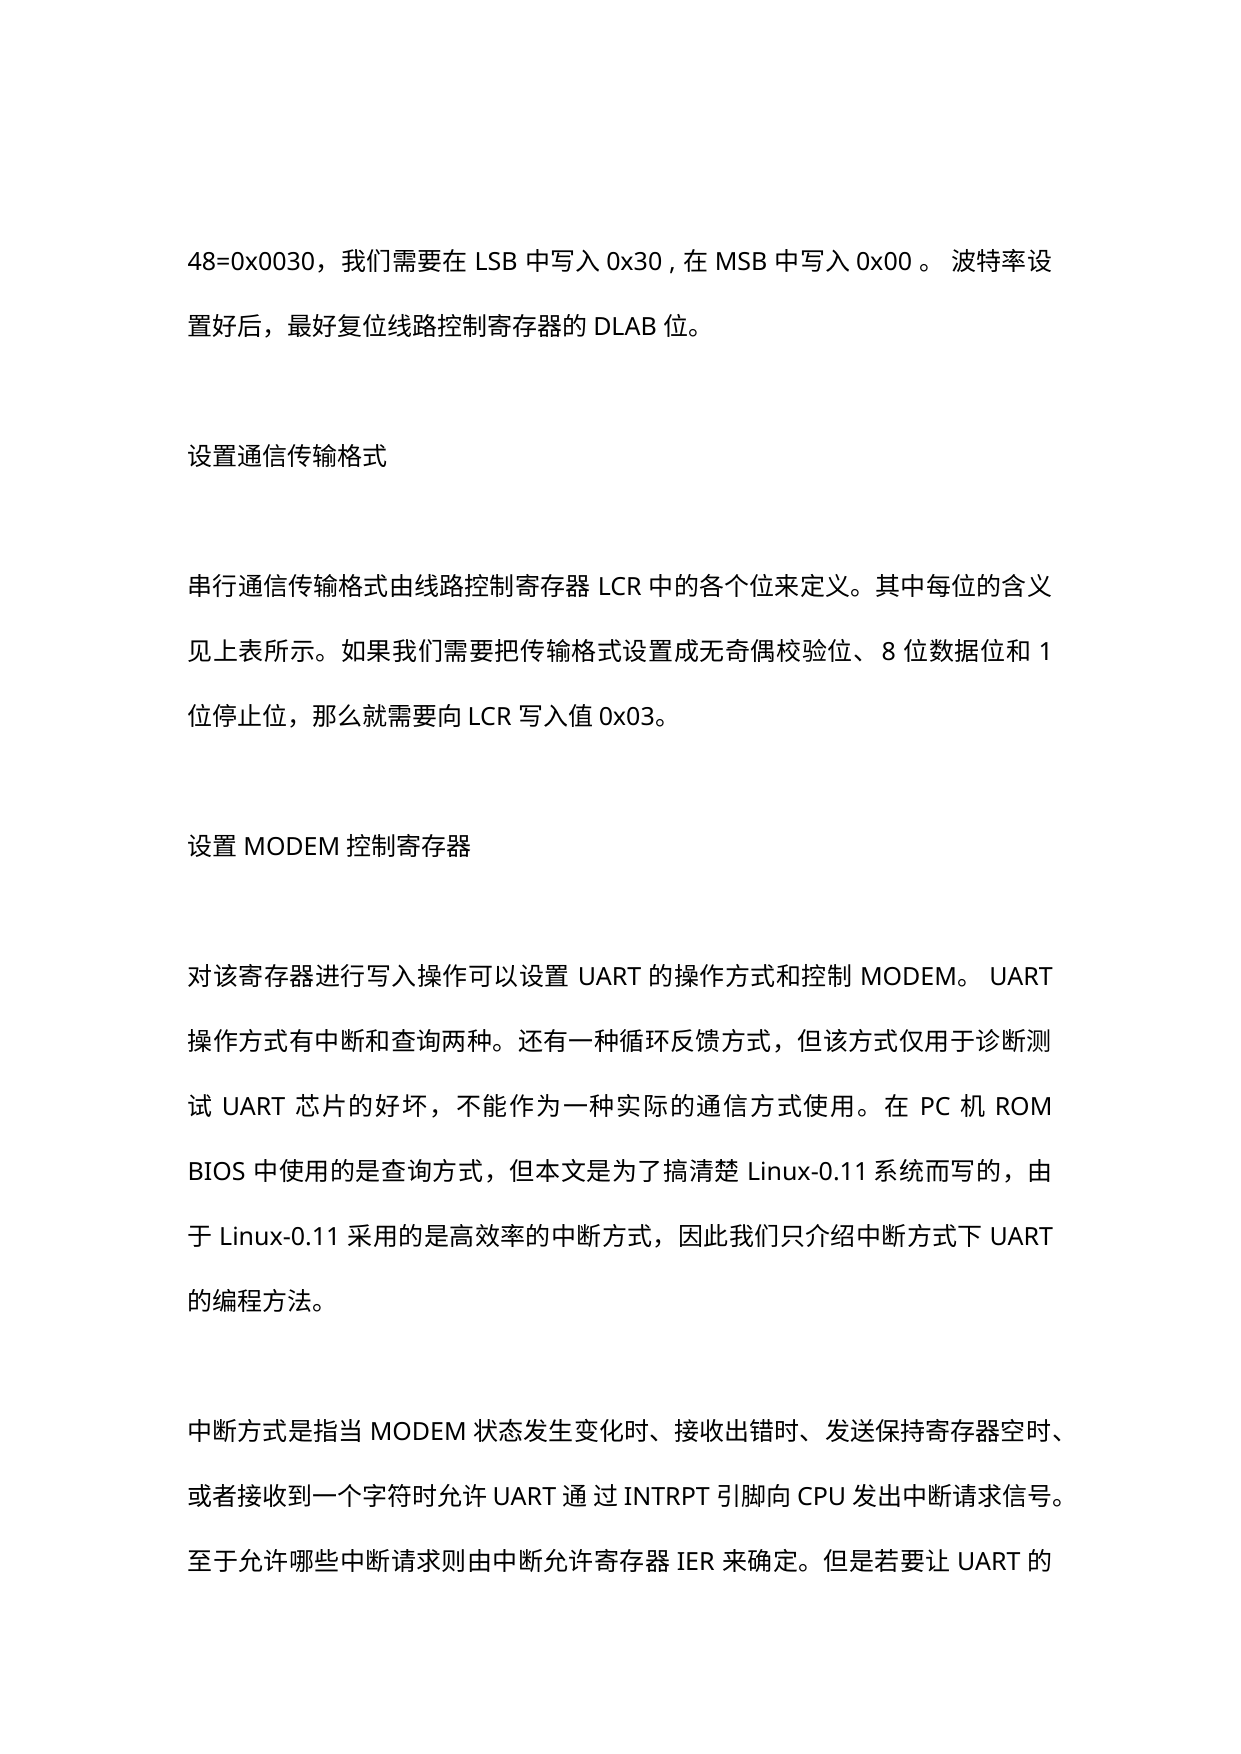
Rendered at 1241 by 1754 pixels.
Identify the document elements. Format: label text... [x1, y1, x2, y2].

text 对该寄存器进行写入操作可以设置 UART 的操作方式和控制 MODEM。 UART操作方式有中断和查询两种。还有一种循环反馈方式，但该方式仅用于诊断测试 UART 芯片的好坏，不能作为一种实际的通信方式使用。在 PC 机 ROM BIOS 中使用的是查询方式，但本文是为了搞清楚 Linux-0.11系统而写的，由于 Linux-0.11 采用的是高效率的中断方式，因此我们只介绍中断方式下 UART 的编程方法。 [187, 942, 1053, 1332]
text 设置 MODEM 控制寄存器 [187, 812, 1053, 877]
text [187, 1397, 1053, 1592]
text 48=0x0030，我们需要在 LSB 中写入0x30 , 在 MSB 中写入0x00 。 波特率设置好后，最好复位线路控制寄存器的 DLAB 位。 [187, 227, 1053, 357]
text 串行通信传输格式由线路控制寄存器 LCR 中的各个位来定义。其中每位的含义见上表所示。如果我们需要把传输格式设置成无奇偶校验位、8 位数据位和 1 位停止位，那么就需要向LCR 写入值 0x03。 [187, 552, 1053, 747]
text 设置通信传输格式 [187, 422, 1053, 487]
